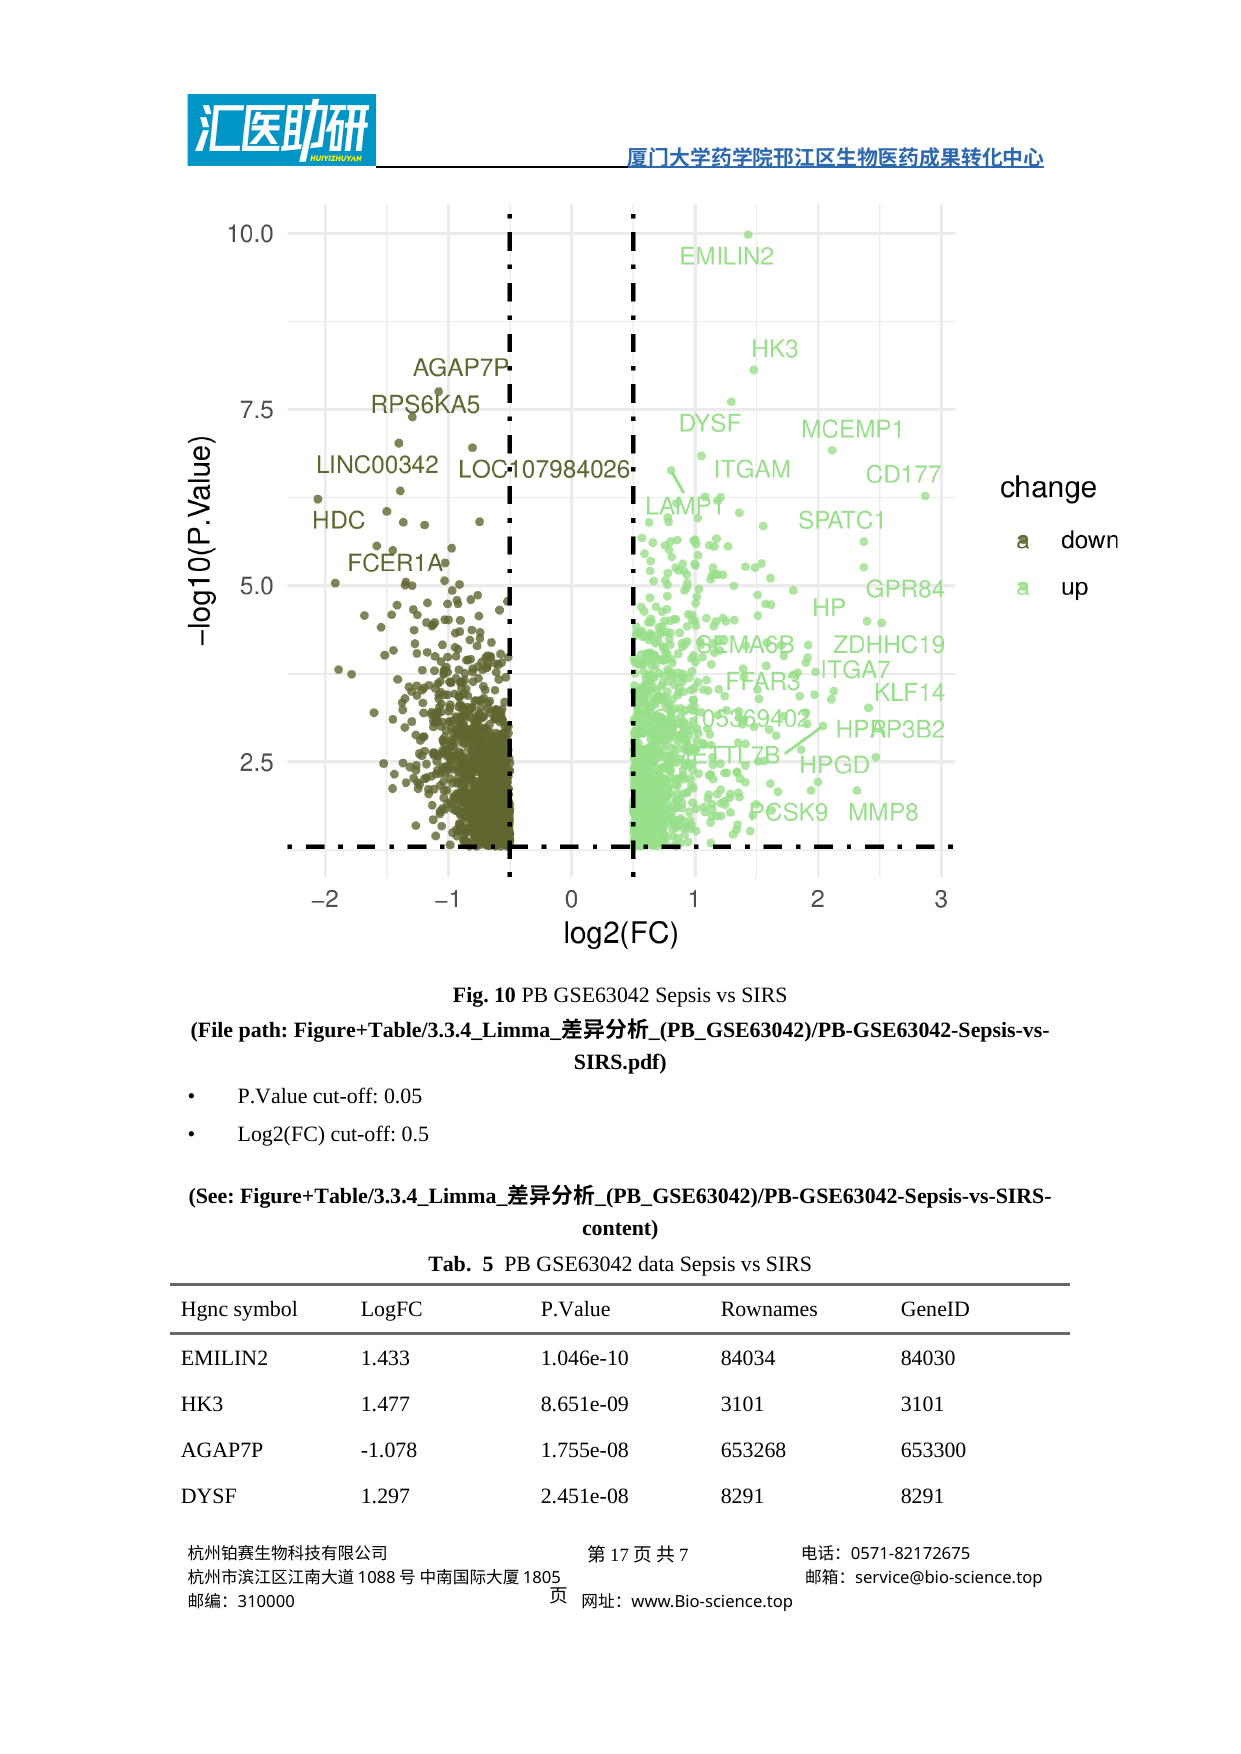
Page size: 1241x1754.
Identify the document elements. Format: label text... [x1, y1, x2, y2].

table_cell 1.433 [350, 1321, 530, 1367]
text (File path: Figure+Table/3.3.4_Limma_差异分析_(PB_GSE63042)/PB-GSE63042-Sepsis-vs-SIRS.pdf) [187, 1014, 1053, 1074]
text Fig. 10 PB GSE63042 Sepsis vs SIRS [187, 982, 1053, 1007]
picture [243, 106, 284, 150]
table_cell 653268 [710, 1414, 890, 1459]
table_cell HK3 [170, 1368, 350, 1413]
table_cell 1.297 [350, 1460, 530, 1506]
picture [196, 131, 208, 150]
table_cell 8291 [890, 1460, 1070, 1506]
list Log2(FC) cut-off: 0.5 [187, 1125, 1053, 1150]
table_header LogFC [350, 1272, 530, 1318]
table_cell 84034 [710, 1321, 890, 1367]
table_cell DYSF [170, 1460, 350, 1506]
table_cell 8291 [710, 1460, 890, 1506]
table_header P.Value [530, 1272, 710, 1318]
table_cell 8.651e-09 [530, 1368, 710, 1413]
table_header Rownames [710, 1272, 890, 1318]
list P.Value cut-off: 0.05 [187, 1083, 1053, 1108]
text Tab. 5 PB GSE63042 data Sepsis vs SIRS [194, 1238, 1046, 1263]
table_cell 1.046e-10 [530, 1321, 710, 1367]
table_cell 1.755e-08 [530, 1414, 710, 1459]
table_header GeneID [890, 1272, 1070, 1318]
table_cell 2.451e-08 [530, 1460, 710, 1506]
picture [204, 106, 210, 114]
picture [201, 118, 208, 127]
table_cell 1.477 [350, 1368, 530, 1413]
table_header Hgnc symbol [170, 1272, 350, 1318]
table_cell 653300 [890, 1414, 1070, 1459]
table_cell EMILIN2 [170, 1321, 350, 1367]
picture [282, 99, 327, 161]
table_cell -1.078 [350, 1414, 530, 1459]
picture [187, 204, 1118, 949]
table_cell 3101 [710, 1368, 890, 1413]
table_cell AGAP7P [170, 1414, 350, 1459]
text (See: Figure+Table/3.3.4_Limma_差异分析_(PB_GSE63042)/PB-GSE63042-Sepsis-vs-SIRS-content) [187, 1166, 1053, 1226]
picture [210, 106, 243, 150]
picture [327, 106, 368, 150]
table_cell 84030 [890, 1321, 1070, 1367]
table_cell 3101 [890, 1368, 1070, 1413]
